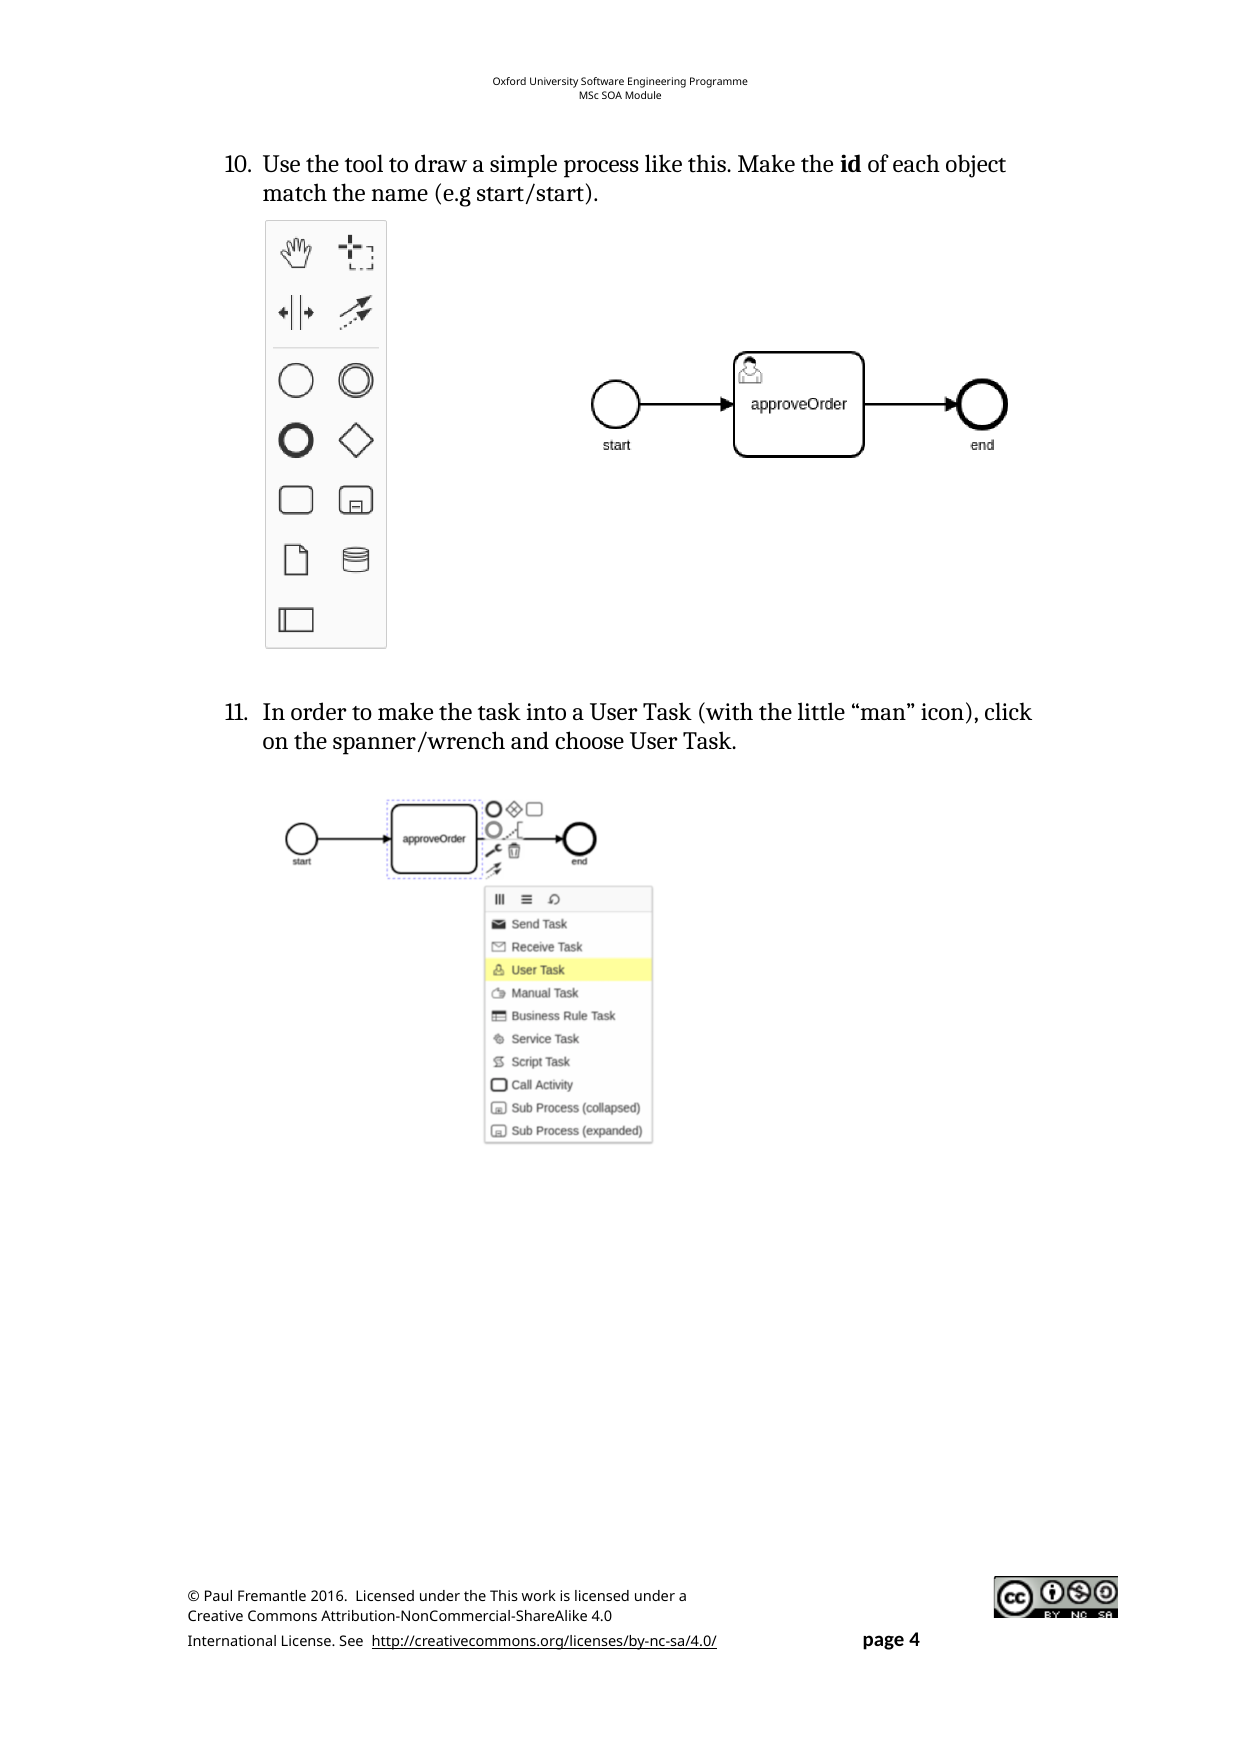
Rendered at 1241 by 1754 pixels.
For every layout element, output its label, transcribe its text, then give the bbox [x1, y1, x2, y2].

picture [262, 755, 685, 1148]
picture [993, 1576, 1118, 1618]
picture [262, 207, 1128, 670]
